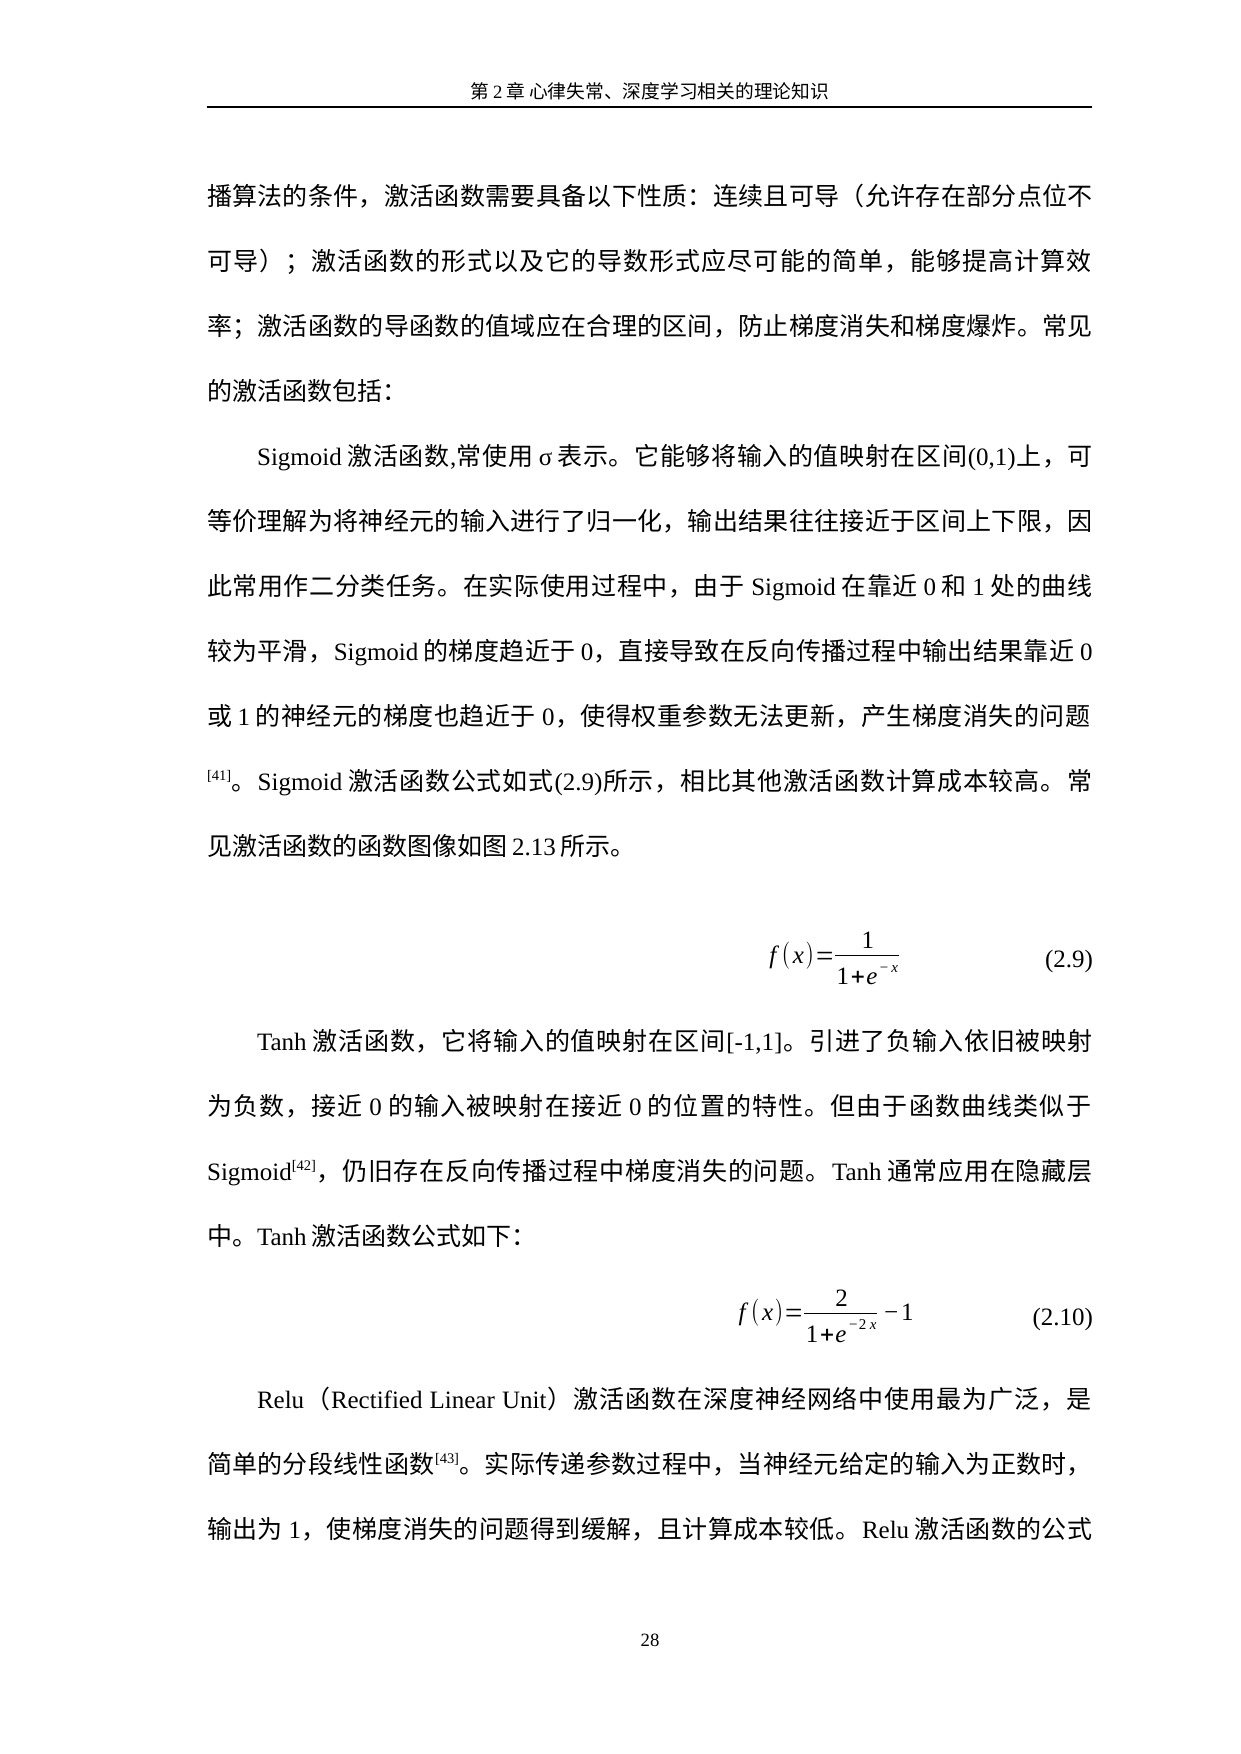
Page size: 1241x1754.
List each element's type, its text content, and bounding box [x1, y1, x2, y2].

list (2.10) [207, 1283, 1092, 1348]
list Sigmoid激活函数,常使用σ表示。它能够将输入的值映射在区间(0,1)上，可等价理解为将神经元的输入进行了归一化，输出结果往往接近于区间上下限，因此常用作二分类任务。在实际使用过程中，由于Sigmoid在靠近0和1处的曲线较为平滑，Sigmoid的梯度趋近于0，直接导致在反向传播过程中输出结果靠近0或1的神经元的梯度也趋近于0，使得权重参数无法更新，产生梯度消失的问题[41]。Sigmoid激活函数公式如式(2.9)所示，相比其他激活函数计算成本较高。常见激活函数的函数图像如图2.13所示。 [207, 422, 1092, 877]
list (2.9) [207, 926, 1092, 991]
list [207, 1365, 1092, 1560]
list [207, 162, 1092, 422]
list Tanh激活函数，它将输入的值映射在区间[-1,1]。引进了负输入依旧被映射为负数，接近0的输入被映射在接近0的位置的特性。但由于函数曲线类似于Sigmoid[42]，仍旧存在反向传播过程中梯度消失的问题。Tanh通常应用在隐藏层中。Tanh激活函数公式如下： [207, 1007, 1092, 1267]
